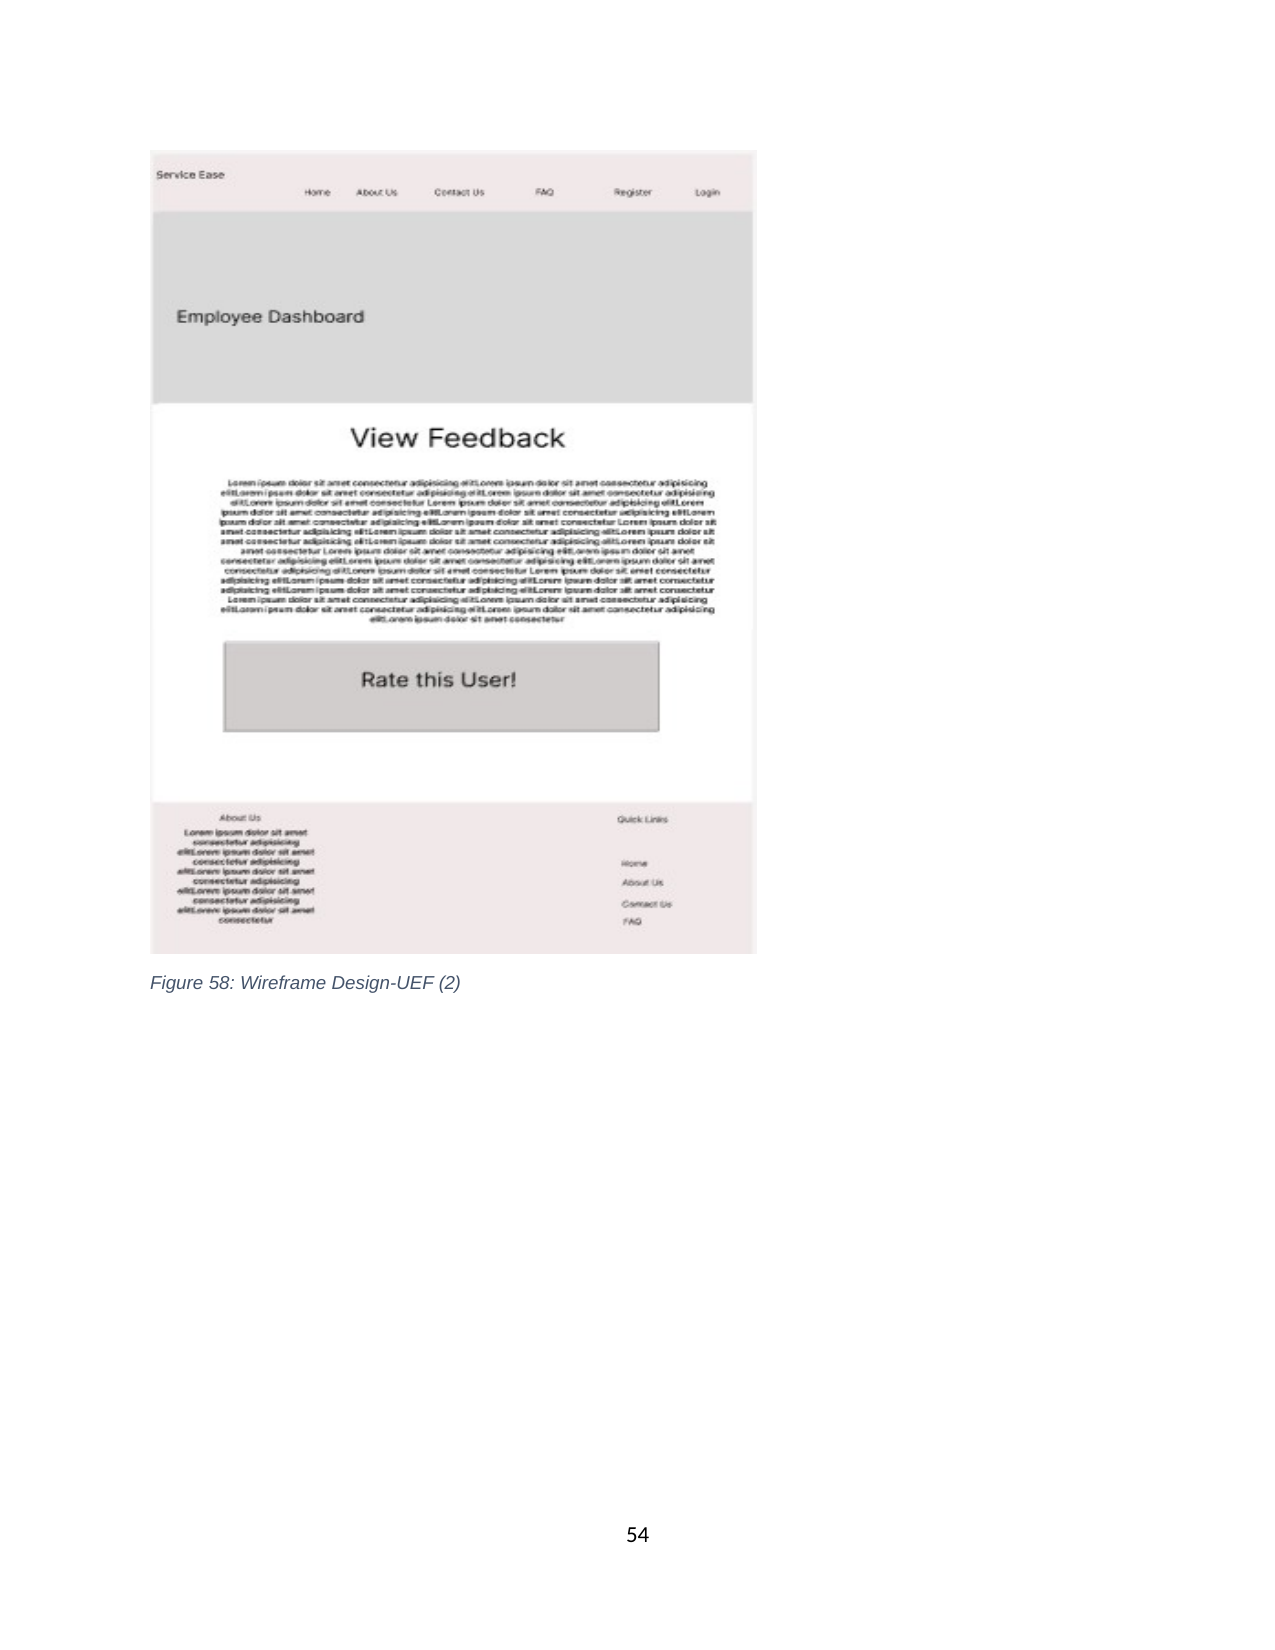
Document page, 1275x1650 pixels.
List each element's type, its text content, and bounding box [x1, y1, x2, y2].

text Figure 58: Wireframe Design-UEF (2) [150, 972, 1256, 994]
picture [150, 150, 757, 954]
